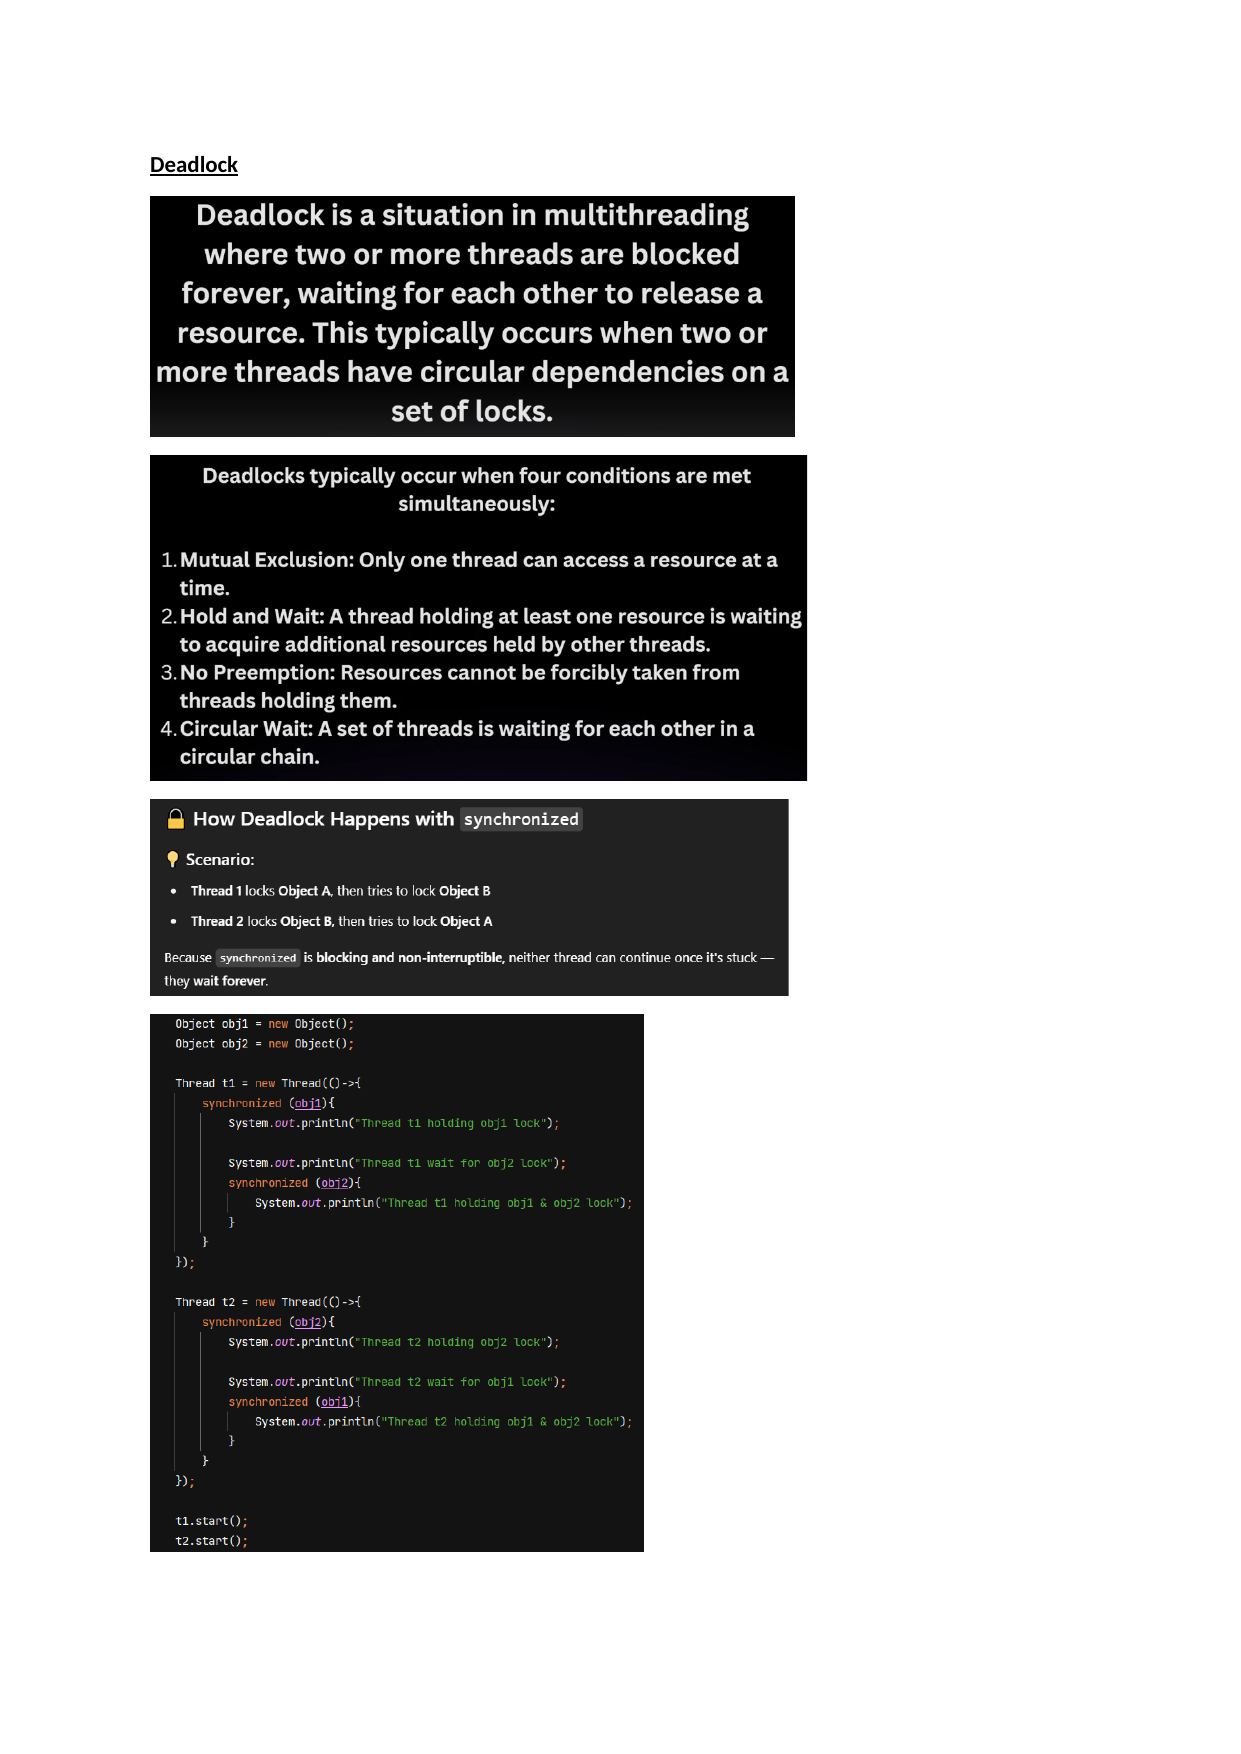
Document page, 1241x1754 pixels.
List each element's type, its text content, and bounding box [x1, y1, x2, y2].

text Deadlock [150, 150, 1090, 178]
picture [150, 799, 789, 996]
picture [150, 196, 795, 437]
picture [150, 455, 808, 781]
picture [150, 1014, 644, 1552]
